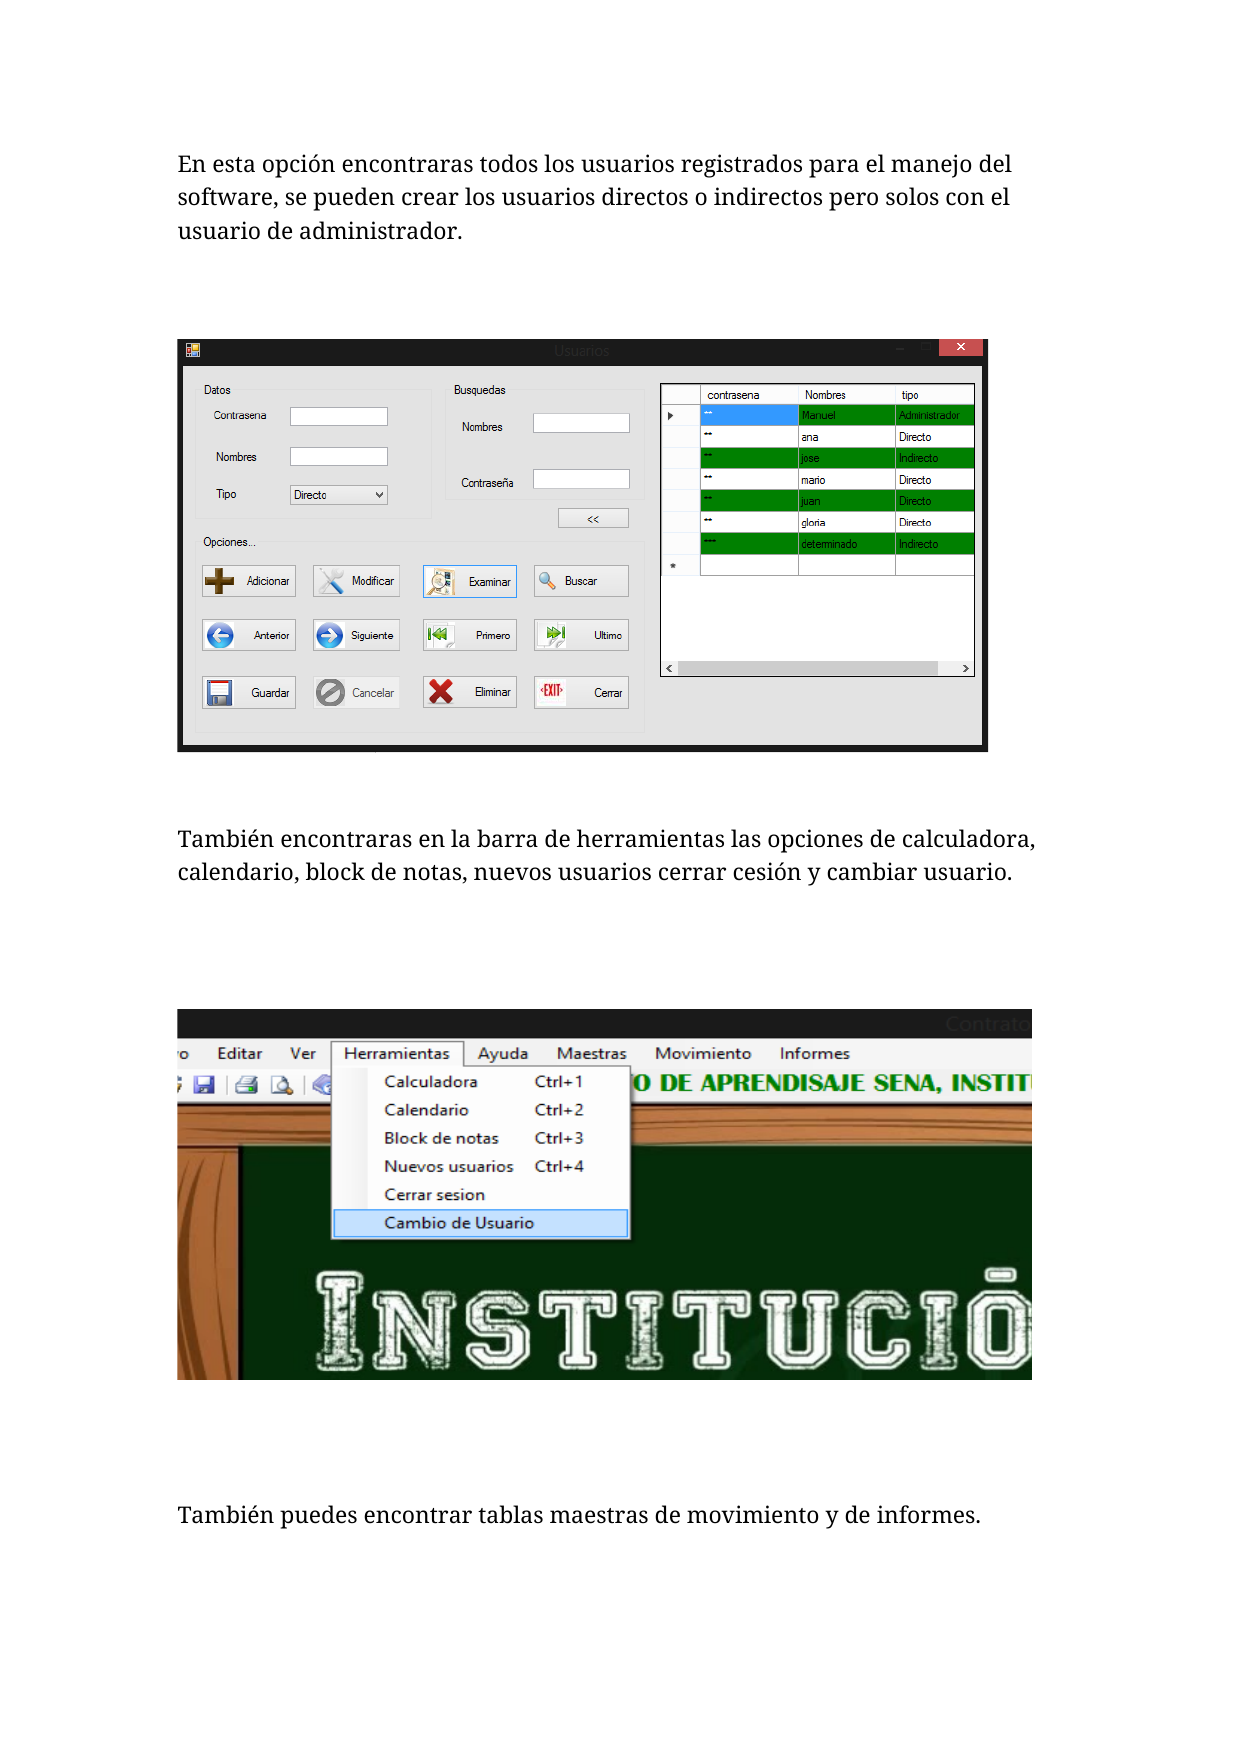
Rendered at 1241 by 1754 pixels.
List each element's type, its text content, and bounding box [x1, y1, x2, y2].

text En esta opción encontraras todos los usuarios registrados para el manejo del software, se pueden crear los usuarios directos o indirectos pero solos con el usuario de administrador. [177, 148, 1063, 246]
picture [177, 1009, 1032, 1380]
picture [177, 339, 989, 753]
text También encontraras en la barra de herramientas las opciones de calculadora, calendario, block de notas, nuevos usuarios cerrar cesión y cambiar usuario. [177, 770, 1063, 888]
text También puedes encontrar tablas maestras de movimiento y de informes. [177, 1499, 1063, 1530]
